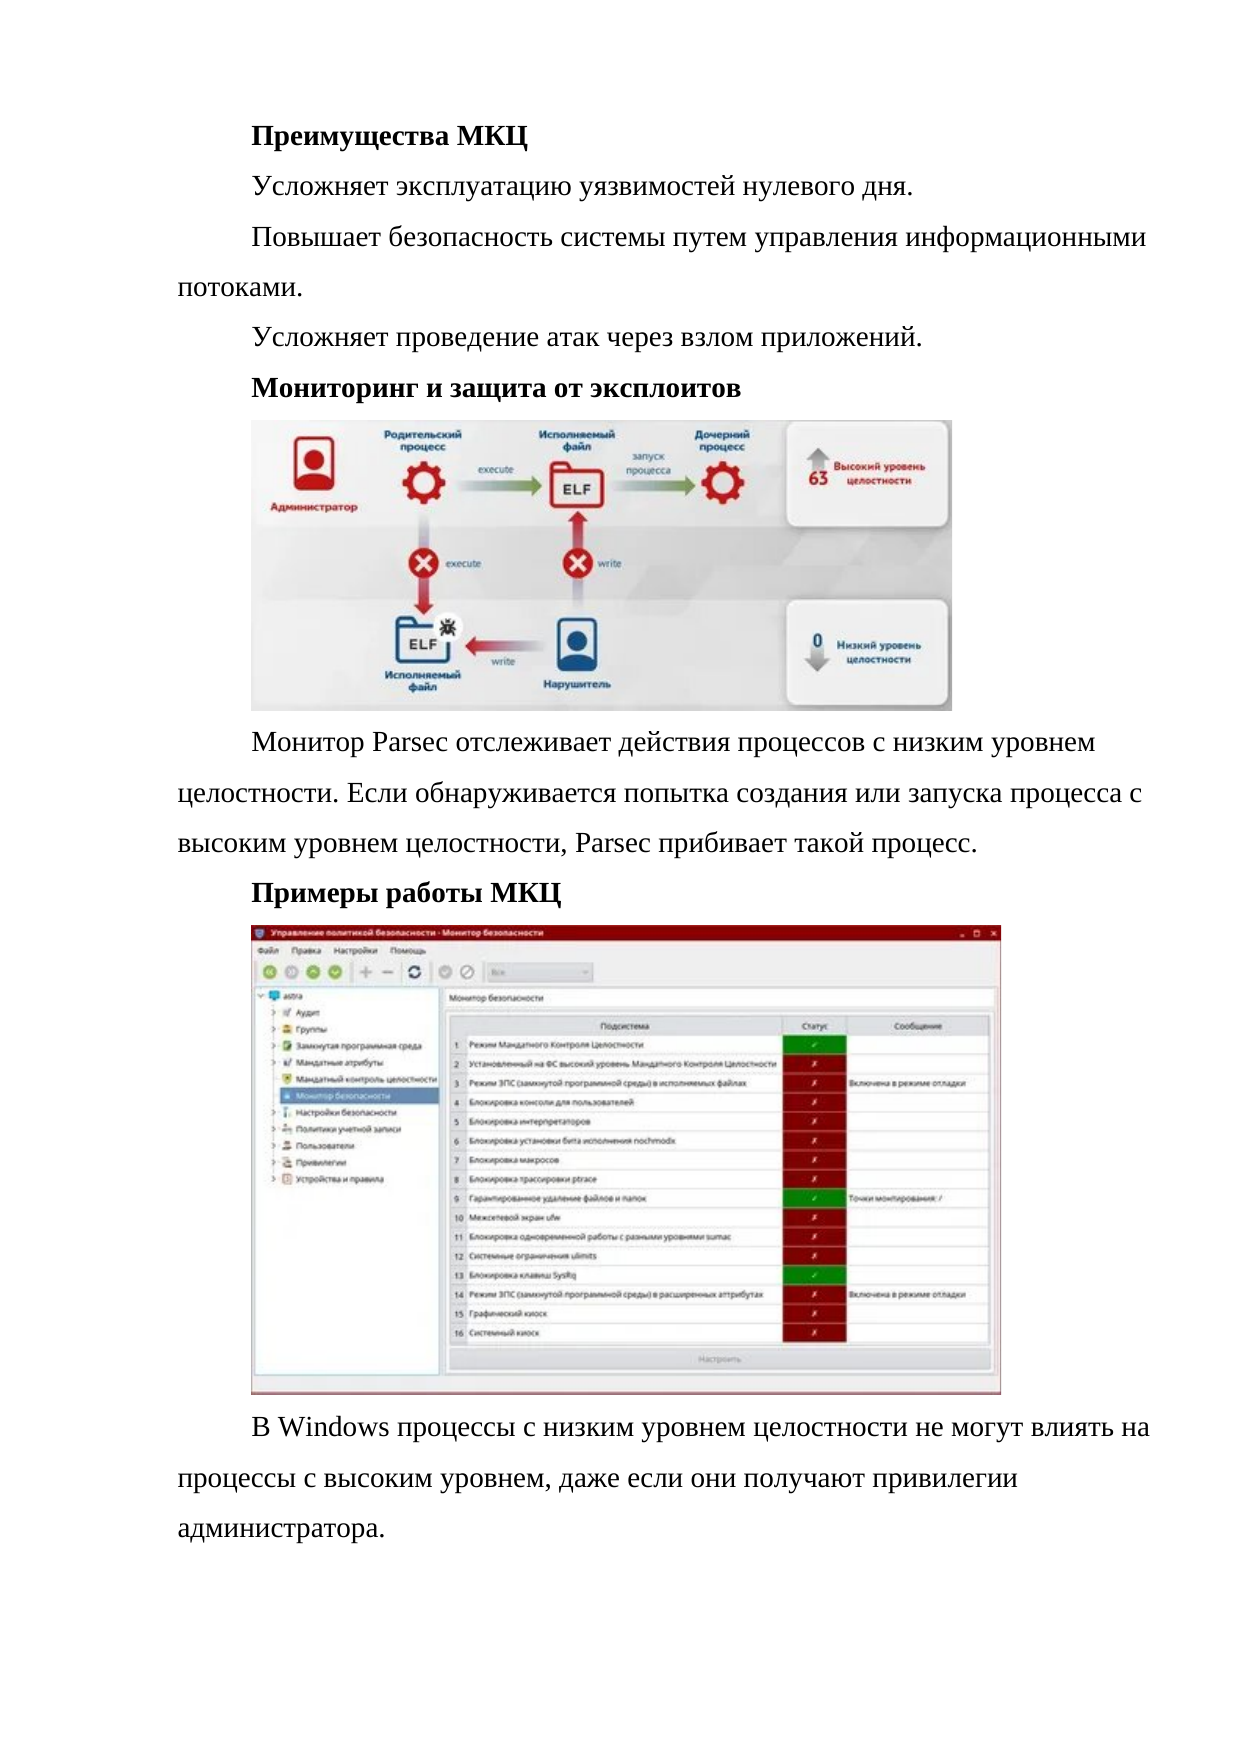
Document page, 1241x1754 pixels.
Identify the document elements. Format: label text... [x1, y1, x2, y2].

text Усложняет проведение атак через взлом приложений. [177, 319, 1152, 353]
text Монитор Parsec отслеживает действия процессов с низким уровнем целостности. Если обнаруживается попытка создания или запуска процесса с высоким уровнем целостности, Parsec прибивает такой процесс. [177, 724, 1152, 859]
picture [251, 420, 953, 711]
text Преимущества МКЦ [177, 118, 1152, 152]
text Повышает безопасность системы путем управления информационными потоками. [177, 219, 1152, 303]
text В Windows процессы с низким уровнем целостности не могут влиять на процессы с высоким уровнем, даже если они получают привилегии администратора. [177, 1409, 1152, 1543]
text Усложняет эксплуатацию уязвимостей нулевого дня. [177, 168, 1152, 202]
picture [251, 925, 1002, 1395]
text Мониторинг и защита от эксплоитов [177, 370, 1152, 403]
text Примеры работы МКЦ [177, 876, 1152, 909]
